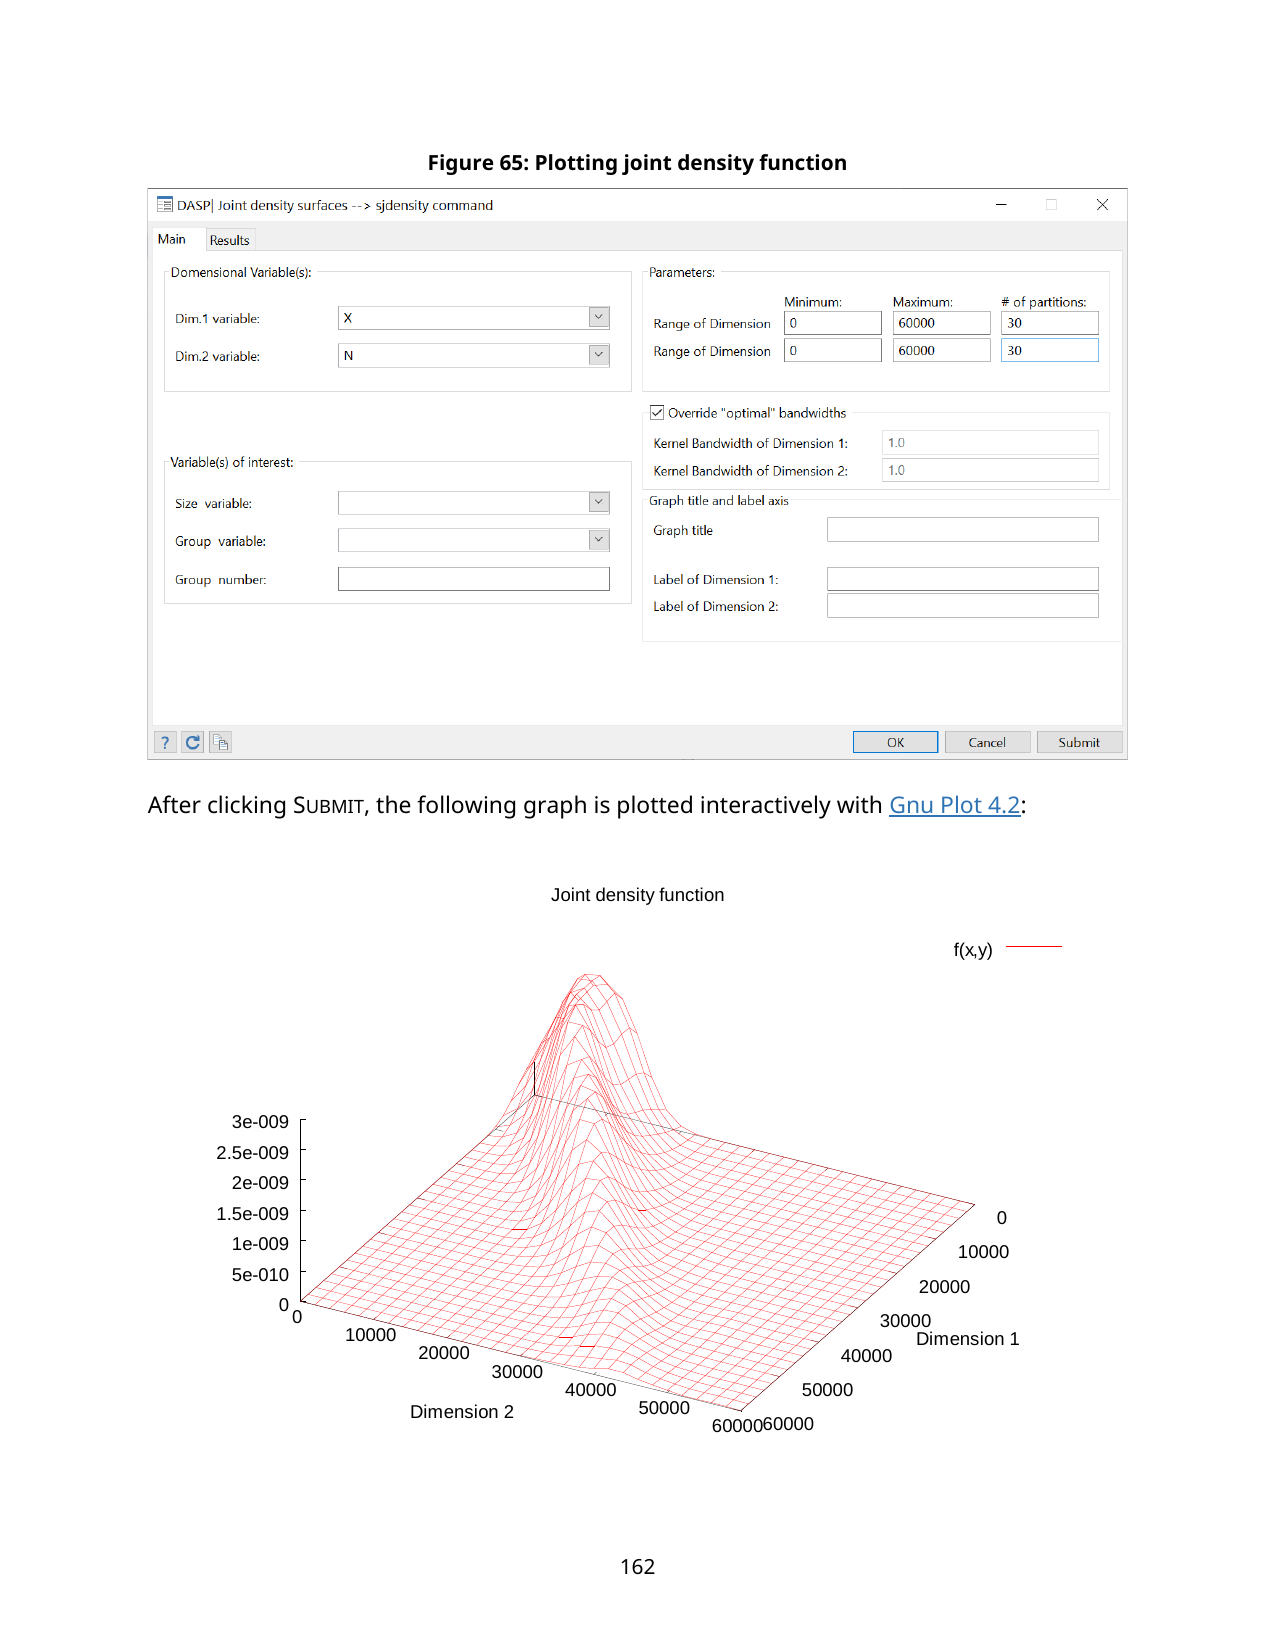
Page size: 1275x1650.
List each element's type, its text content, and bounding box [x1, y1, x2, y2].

picture [147, 188, 1128, 760]
text After clicking Submit, the following graph is plotted interactively with Gnu Plot 4.2: [148, 789, 1127, 820]
